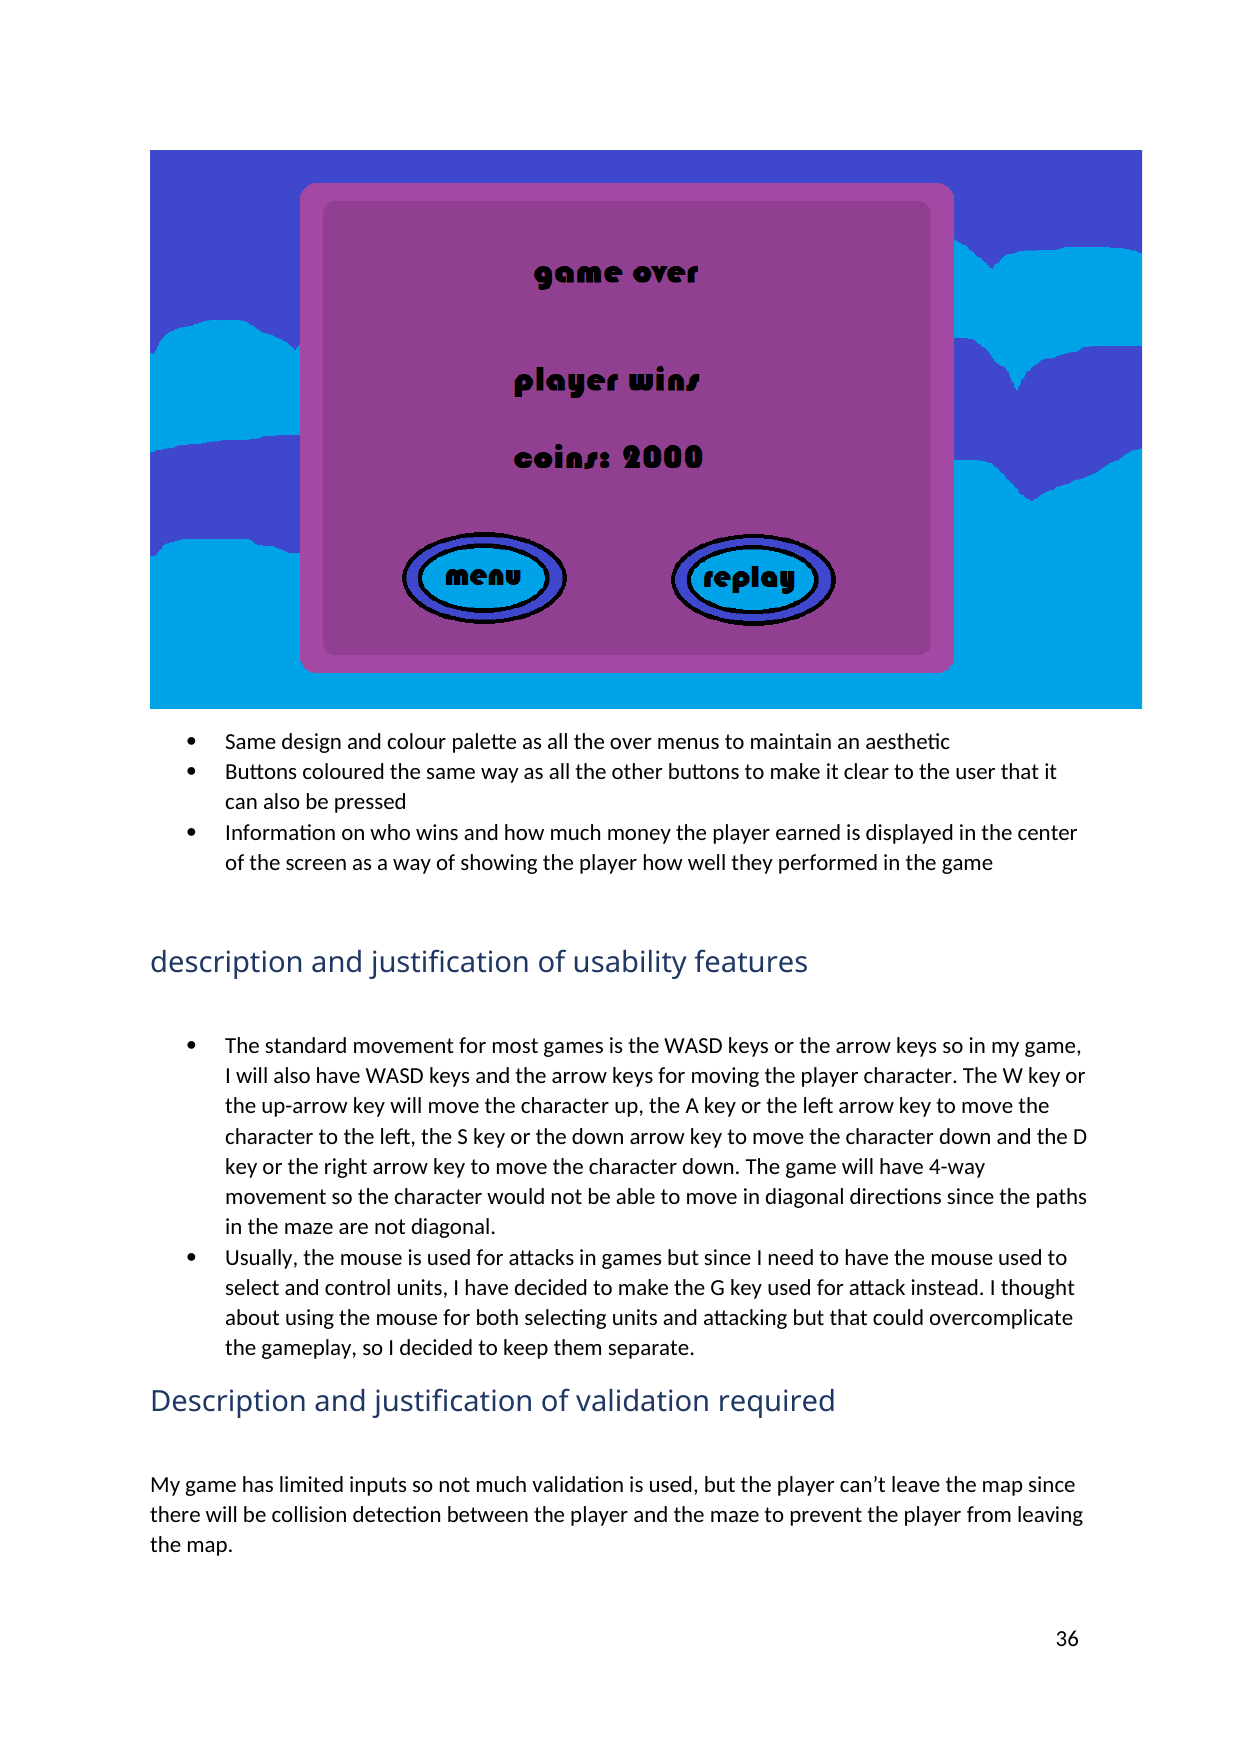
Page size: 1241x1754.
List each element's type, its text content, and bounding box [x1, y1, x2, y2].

list Usually, the mouse is used for attacks in games but since I need to have the mouse used to select and control units, I have decided to make the G key used for attack instead. I thought about using the mouse for both selecting units and attacking but that could overcomplicate the gameplay, so I decided to keep them separate. [187, 1243, 1090, 1361]
list The standard movement for most games is the WASD keys or the arrow keys so in my game, I will also have WASD keys and the arrow keys for moving the player character. The W key or the up-arrow key will move the character up, the A key or the left arrow key to move the character to the left, the S key or the down arrow key to move the character down and the D key or the right arrow key to move the character down. The game will have 4-way movement so the character would not be able to move in diagonal directions since the paths in the maze are not diagonal. [187, 1031, 1090, 1241]
subtitle description and justification of usability features [150, 942, 1090, 981]
list Information on who wins and how much money the player earned is displayed in the center of the screen as a way of showing the player how well they performed in the game [187, 818, 1090, 876]
list Same design and colour palette as all the over menus to maintain an aesthetic [187, 727, 1090, 755]
list Buttons coloured the same way as all the other buttons to make it clear to the user that it can also be pressed [187, 757, 1090, 815]
picture [150, 150, 1143, 672]
subtitle Description and justification of validation required [150, 1380, 1090, 1420]
text My game has limited inputs so not much validation is used, but the player can’t leave the map since there will be collision detection between the player and the maze to prevent the player from leaving the map. [150, 1470, 1090, 1558]
